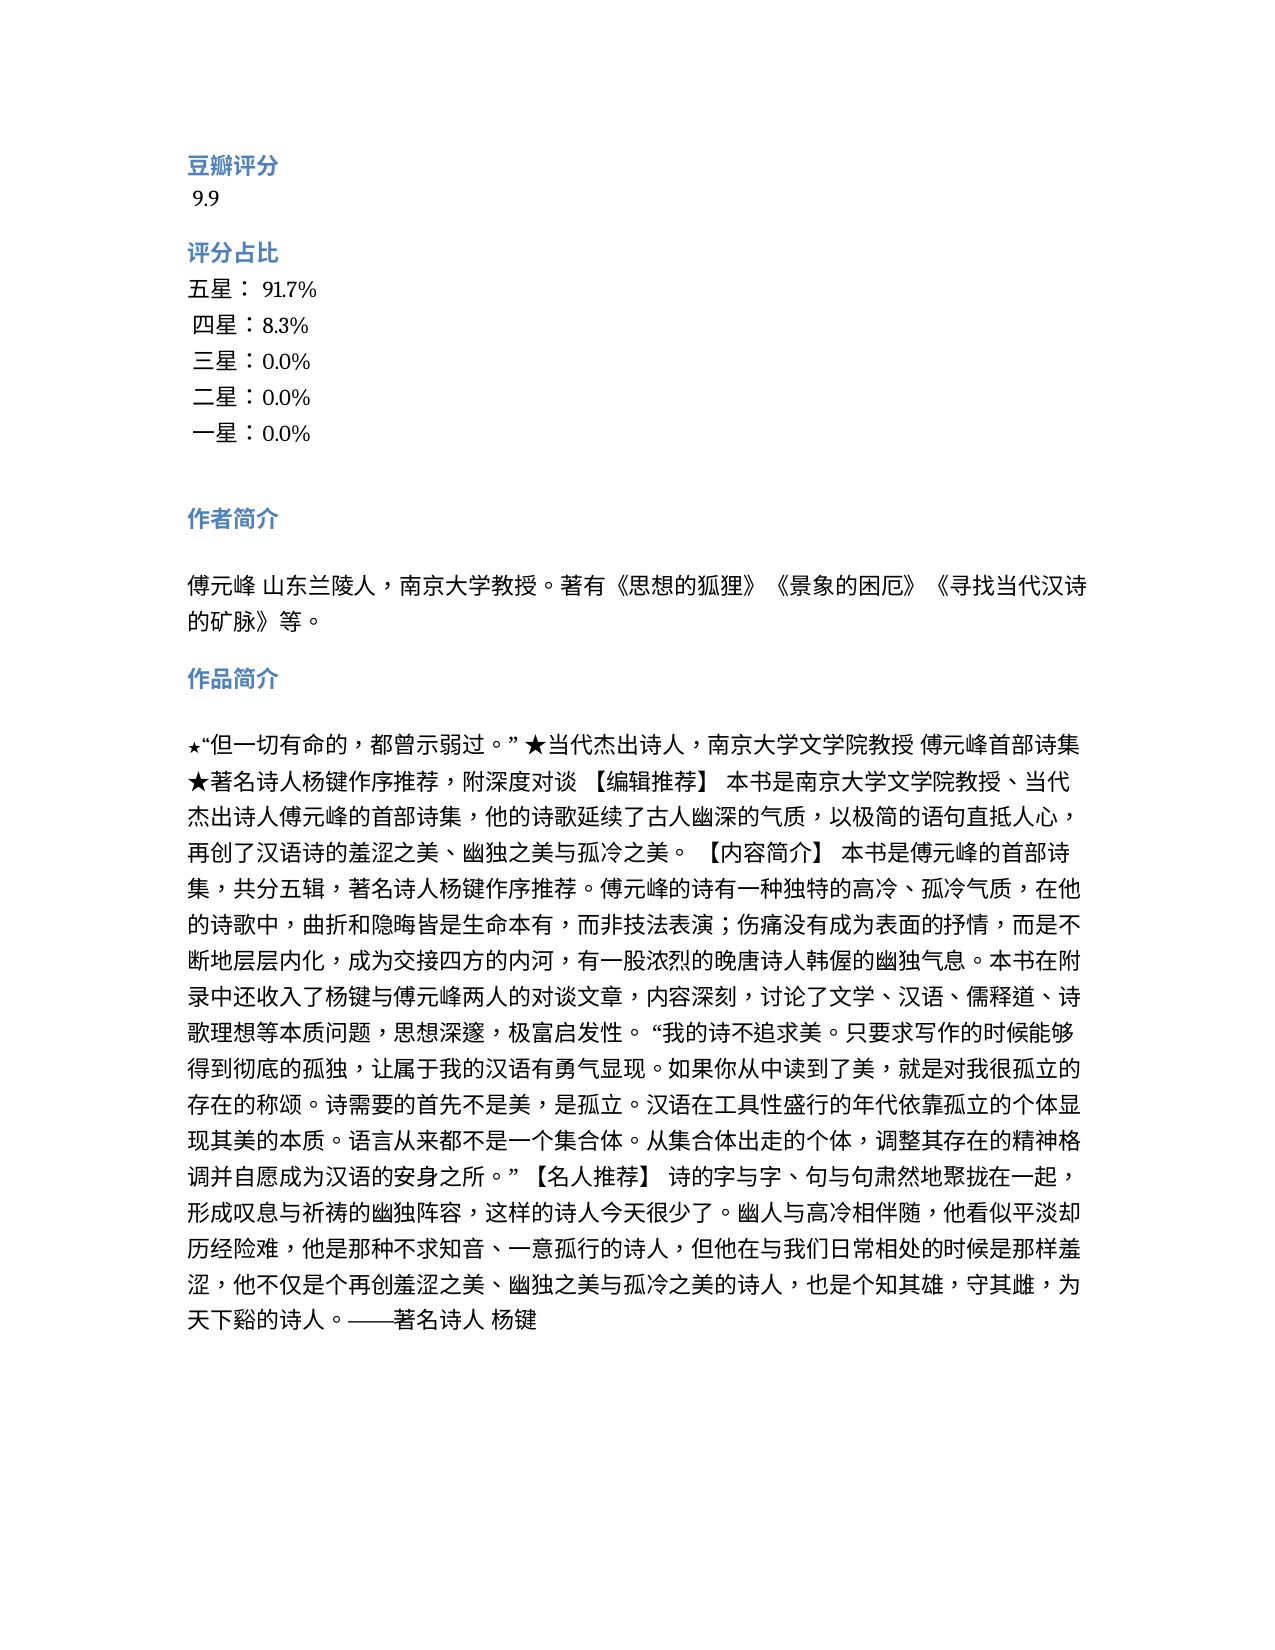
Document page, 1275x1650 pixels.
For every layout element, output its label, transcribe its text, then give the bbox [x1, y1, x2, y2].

subtitle 评分占比 [187, 237, 1087, 268]
subtitle 作者简介 [187, 503, 1087, 534]
text 五星： 91.7% 四星： 8.3% 三星： 0.0% 二星： 0.0% 一星： 0.0% [187, 273, 1087, 478]
text 傅元峰 山东兰陵人，南京大学教授。著有《思想的狐狸》《景象的困厄》《寻找当代汉诗的矿脉》等。 [187, 539, 1087, 637]
subtitle 豆瓣评分 [187, 150, 1087, 181]
text 9.9 [187, 186, 1087, 212]
text ★“但一切有命的，都曾示弱过。” ★当代杰出诗人，南京大学文学院教授 傅元峰首部诗集 ★著名诗人杨键作序推荐，附深度对谈 【编辑推荐】 本书是南京大学文学院教授、当代杰出诗人傅元峰的首部诗集，他的诗歌延续了古人幽深的气质，以极简的语句直抵人心，再创了汉语诗的羞涩之美、幽独之美与孤冷之美。 【内容简介】 本书是傅元峰的首部诗集，共分五辑，著名诗人杨键作序推荐。傅元峰的诗有一种独特的高冷、孤冷气质，在他的诗歌中，曲折和隐晦皆是生命本有，而非技法表演；伤痛没有成为表面的抒情，而是不断地层层内化，成为交接四方的内河，有一股浓烈的晚唐诗人韩偓的幽独气息。本书在附录中还收入了杨键与傅元峰两人的对谈文章，内容深刻，讨论了文学、汉语、儒释道、诗歌理想等本质问题，思想深邃，极富启发性。 “我的诗不追求美。只要求写作的时候能够得到彻底的孤独，让属于我的汉语有勇气显现。如果你从中读到了美，就是对我很孤立的存在的称颂。诗需要的首先不是美，是孤立。汉语在工具性盛行的年代依靠孤立的个体显现其美的本质。语言从来都不是一个集合体。从集合体出走的个体，调整其存在的精神格调并自愿成为汉语的安身之所。” 【名人推荐】 诗的字与字、句与句肃然地聚拢在一起，形成叹息与祈祷的幽独阵容，这样的诗人今天很少了。幽人与高冷相伴随，他看似平淡却历经险难，他是那种不求知音、一意孤行的诗人，但他在与我们日常相处的时候是那样羞涩，他不仅是个再创羞涩之美、幽独之美与孤冷之美的诗人，也是个知其雄，守其雌，为天下谿的诗人。——著名诗人 杨键 [187, 698, 1087, 1336]
subtitle 作品简介 [187, 662, 1087, 694]
